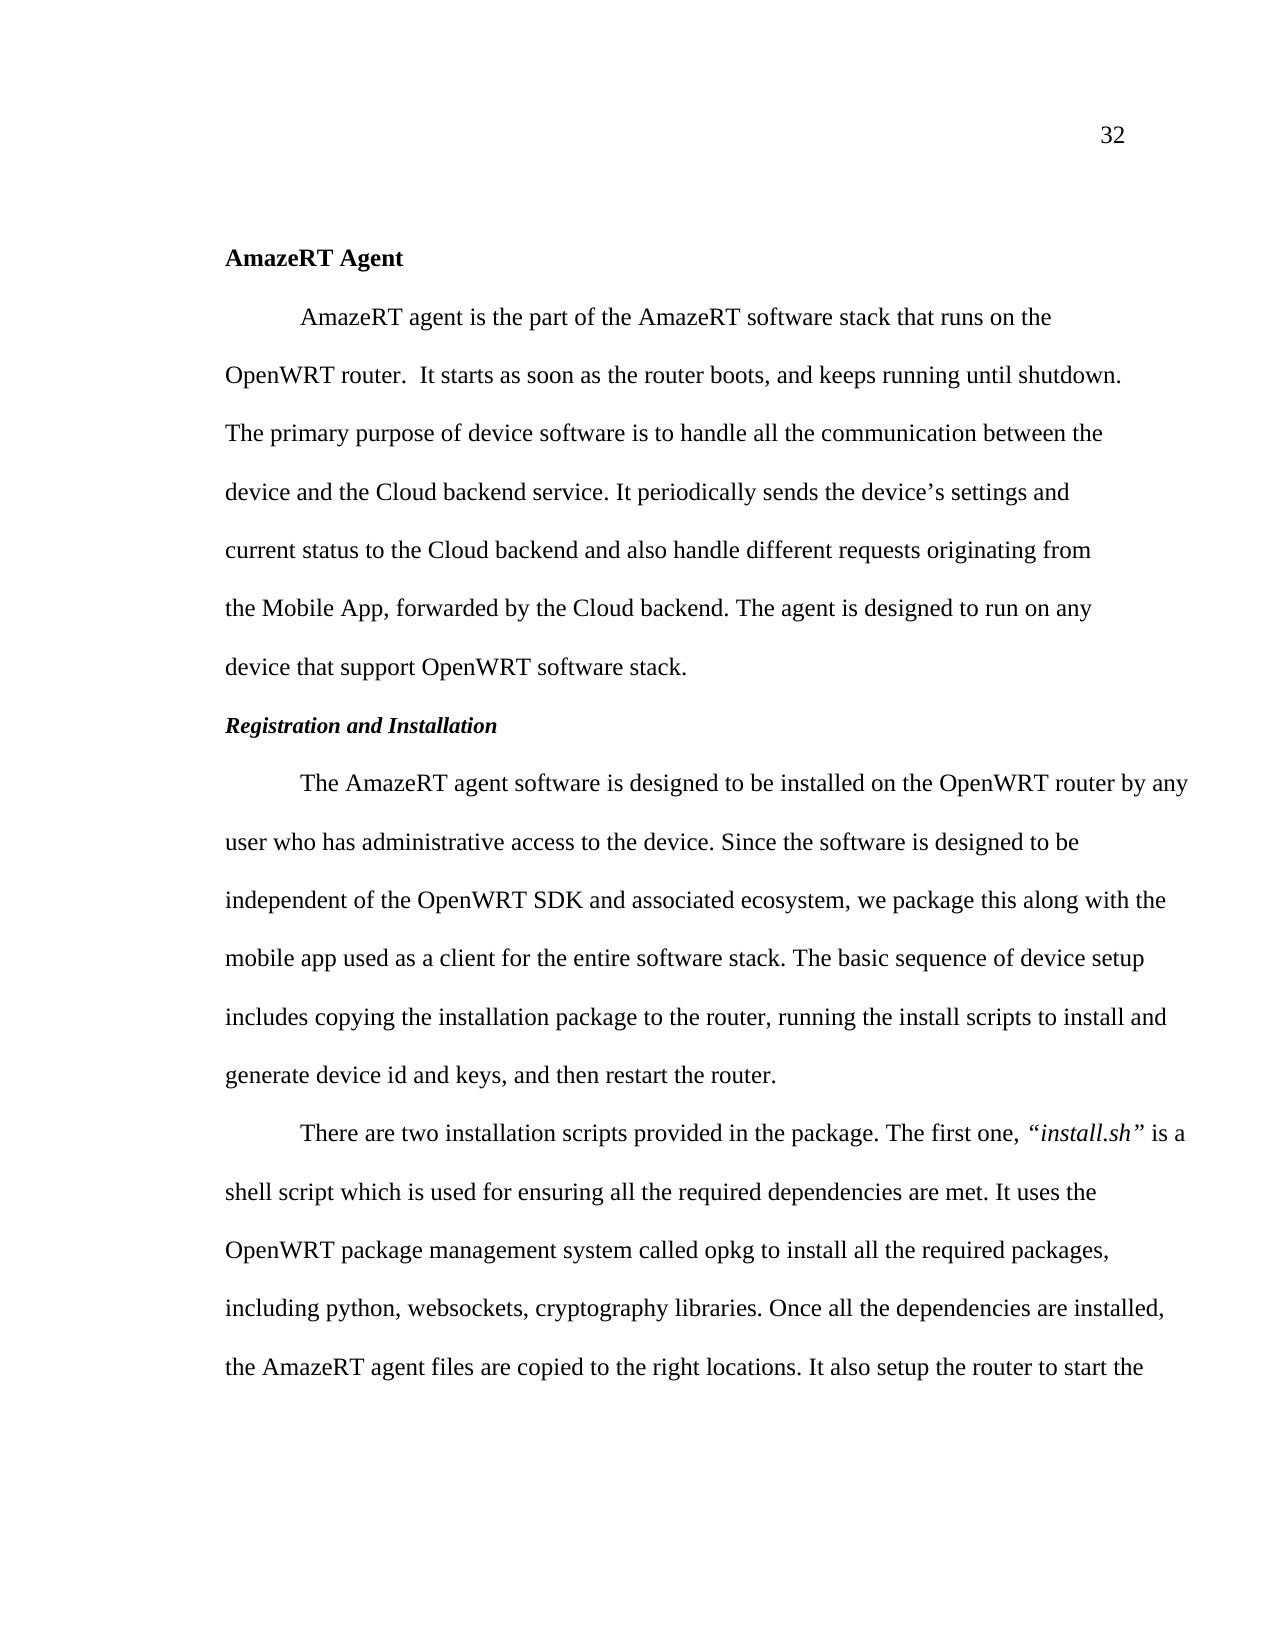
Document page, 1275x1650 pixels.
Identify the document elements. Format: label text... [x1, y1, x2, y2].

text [225, 1095, 1200, 1387]
text The AmazeRT agent software is designed to be installed on the OpenWRT router by any user who has administrative access to the device. Since the software is designed to be independent of the OpenWRT SDK and associated ecosystem, we package this along with the mobile app used as a client for the entire software stack. The basic sequence of device setup includes copying the installation package to the router, running the install scripts to install and generate device id and keys, and then restart the router. [225, 745, 1200, 1095]
subtitle Registration and Installation [225, 687, 1125, 745]
text AmazeRT agent is the part of the AmazeRT software stack that runs on the OpenWRT router. It starts as soon as the router boots, and keeps running until shutdown. The primary purpose of device software is to handle all the communication between the device and the Cloud backend service. It periodically sends the device’s settings and current status to the Cloud backend and also handle different requests originating from the Mobile App, forwarded by the Cloud backend. The agent is designed to run on any device that support OpenWRT software stack. [225, 278, 1125, 687]
subtitle AmazeRT Agent [225, 220, 1125, 278]
